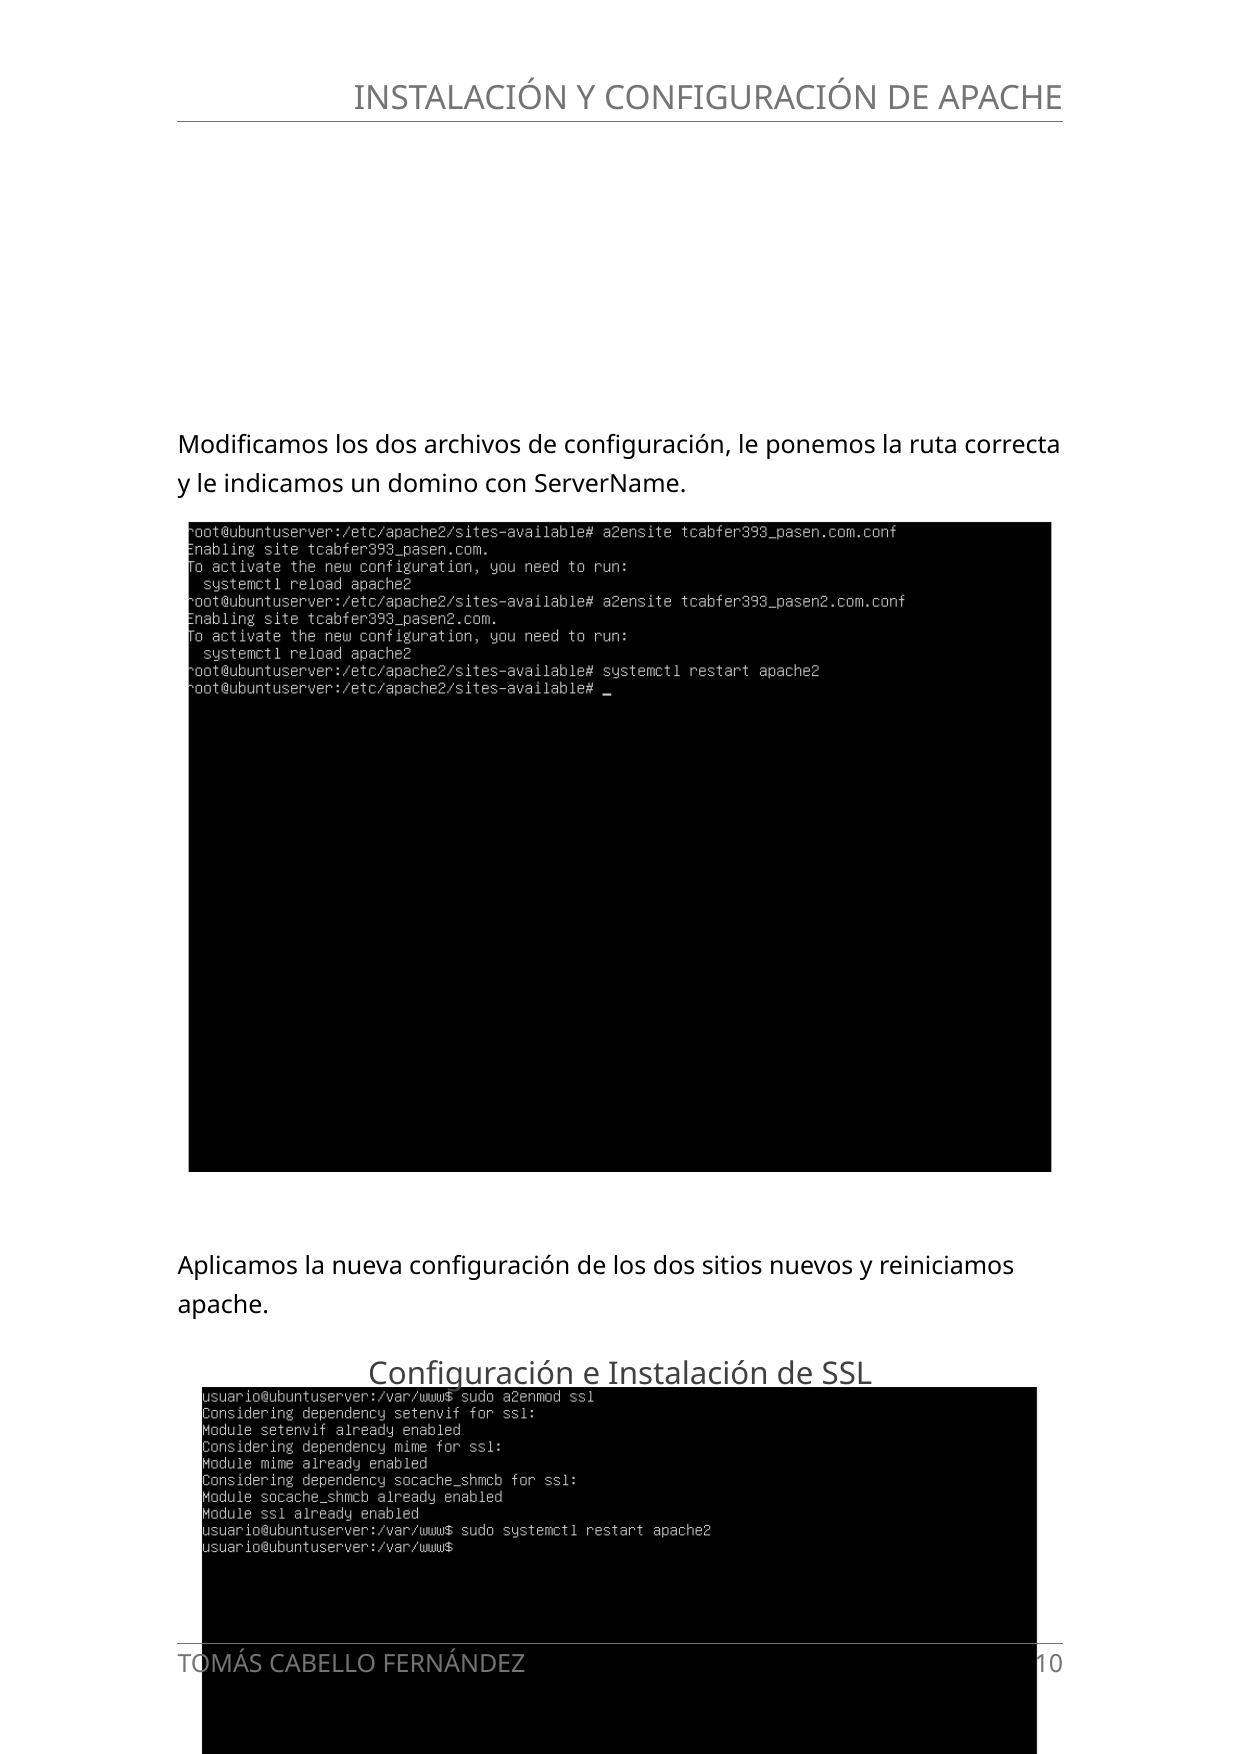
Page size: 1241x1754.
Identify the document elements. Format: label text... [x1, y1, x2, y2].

picture [188, 521, 1052, 1172]
text Modificamos los dos archivos de configuración, le ponemos la ruta correcta y le indicamos un domino con ServerName. [177, 427, 1063, 500]
text Configuración e Instalación de SSL [177, 1351, 1063, 1393]
text Aplicamos la nueva configuración de los dos sitios nuevos y reiniciamos apache. [177, 1248, 1063, 1321]
picture [201, 1393, 1039, 1643]
picture [201, 1644, 1039, 1754]
picture [201, 1656, 206, 1670]
